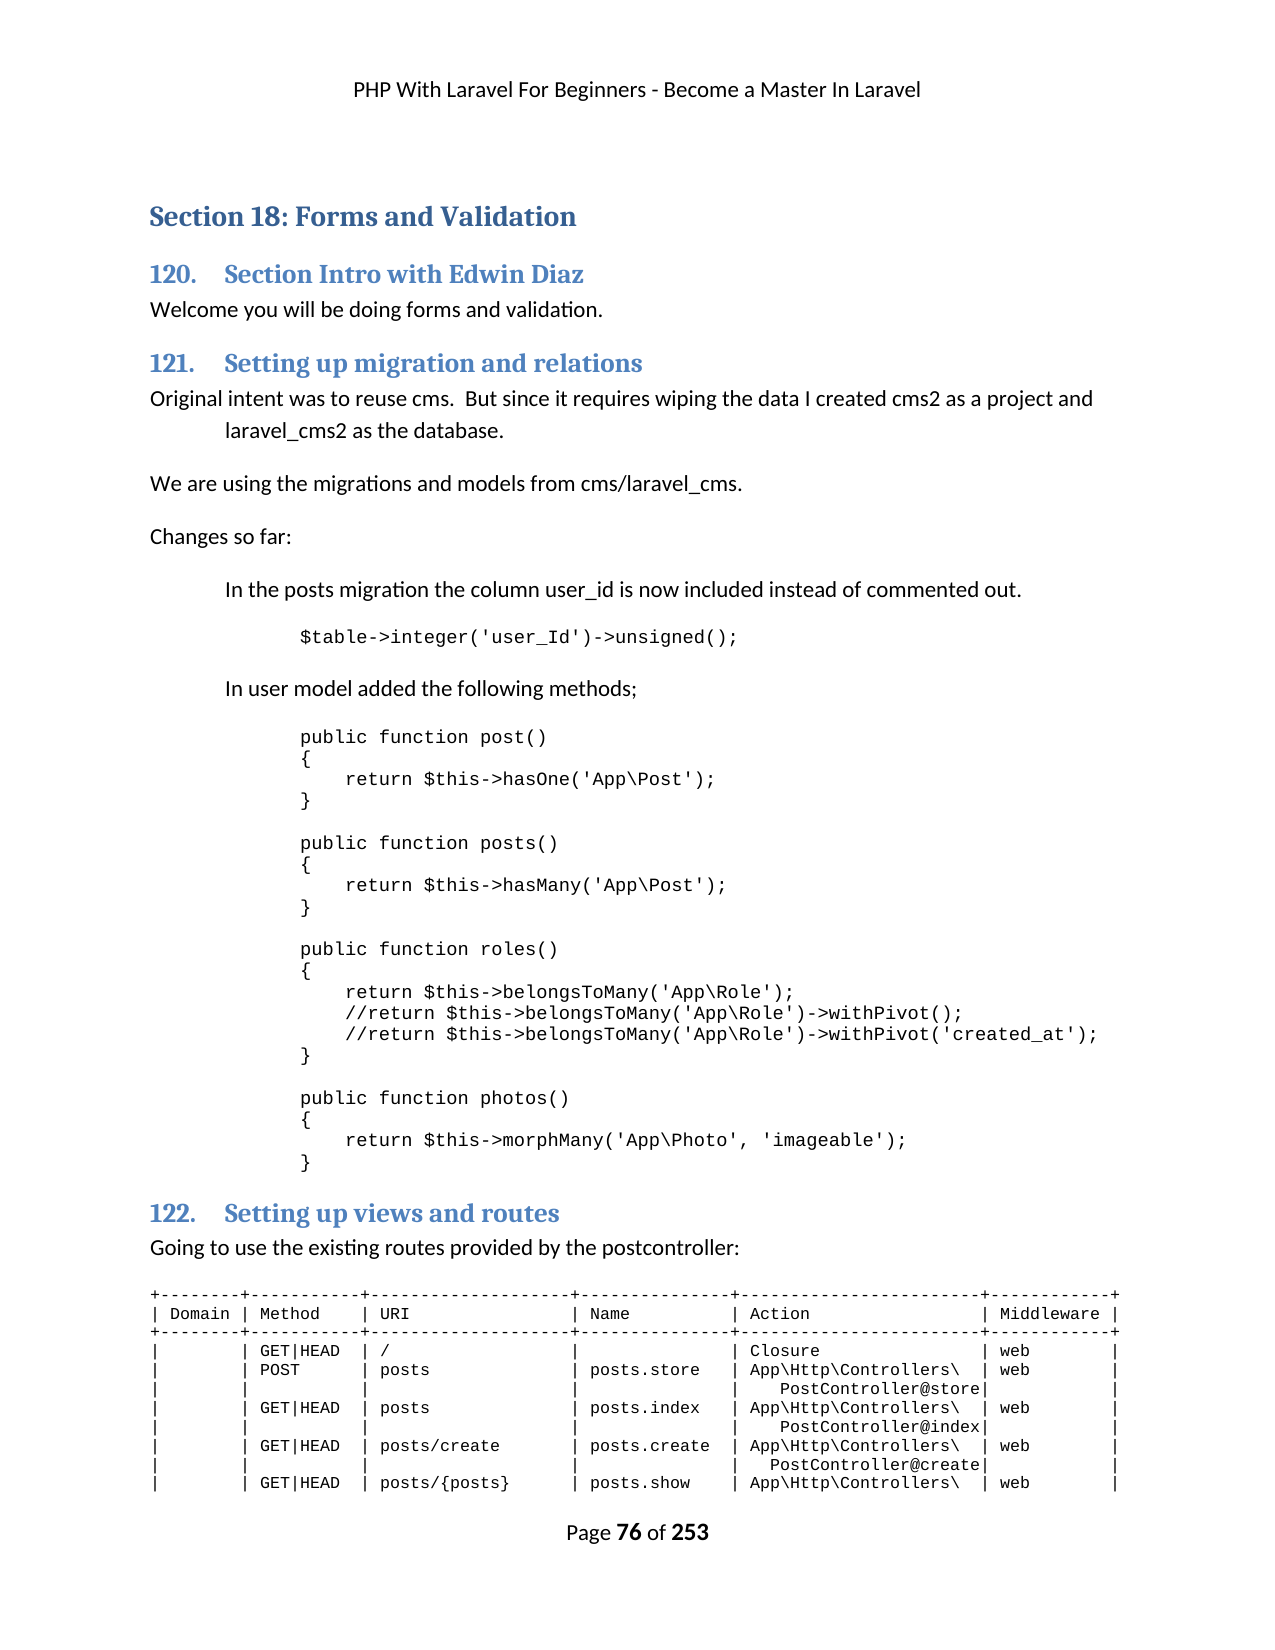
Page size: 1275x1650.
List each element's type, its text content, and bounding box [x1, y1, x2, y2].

text public function roles() [300, 940, 1125, 961]
text Going to use the existing routes provided by the postcontroller: [150, 1233, 1125, 1261]
text } [300, 1152, 1125, 1174]
text { [300, 961, 1125, 982]
text Changes so far: [150, 522, 1125, 550]
text We are using the migrations and models from cms/laravel_cms. [150, 469, 1125, 497]
text | | GET|HEAD | posts/{posts} | posts.show | App\Http\Controllers\ | web | [150, 1475, 1125, 1494]
text } [300, 1046, 1125, 1067]
text | | GET|HEAD | posts | posts.index | App\Http\Controllers\ | web | [150, 1399, 1125, 1418]
text $table->integer('user_Id')->unsigned(); [150, 628, 1125, 649]
text return $this->belongsToMany('App\Role'); [300, 982, 1125, 1004]
text +--------+-----------+--------------------+---------------+------------------------+------------+ [150, 1286, 1125, 1305]
text | | | | | PostController@index| | [150, 1418, 1125, 1437]
text return $this->morphMany('App\Photo', 'imageable'); [300, 1131, 1125, 1152]
text return $this->hasOne('App\Post'); [300, 770, 1125, 791]
text Welcome you will be doing forms and validation. [150, 295, 1125, 323]
text { [300, 855, 1125, 876]
text public function posts() [300, 834, 1125, 855]
text public function photos() [300, 1089, 1125, 1110]
text //return $this->belongsToMany('App\Role')->withPivot(); [300, 1004, 1125, 1025]
subtitle Setting up migration and relations [150, 348, 1125, 379]
text | | GET|HEAD | / | | Closure | web | [150, 1343, 1125, 1362]
text } [300, 897, 1125, 919]
text +--------+-----------+--------------------+---------------+------------------------+------------+ [150, 1324, 1125, 1343]
text | | | | | PostController@create| | [150, 1456, 1125, 1475]
text | | POST | posts | posts.store | App\Http\Controllers\ | web | [150, 1362, 1125, 1381]
text return $this->hasMany('App\Post'); [300, 876, 1125, 897]
subtitle Setting up views and routes [150, 1198, 1125, 1229]
text { [300, 1110, 1125, 1131]
text In the posts migration the column user_id is now included instead of commented out. [150, 575, 1125, 603]
text | | | | | PostController@store| | [150, 1381, 1125, 1399]
text Original intent was to reuse cms. But since it requires wiping the data I created cms2 as a project and laravel_cms2 as the database. [150, 384, 1125, 444]
subtitle Section Intro with Edwin Diaz [150, 259, 1125, 291]
text } [300, 791, 1125, 812]
text //return $this->belongsToMany('App\Role')->withPivot('created_at'); [300, 1025, 1125, 1046]
text { [300, 749, 1125, 770]
text In user model added the following methods; [150, 674, 1125, 702]
text public function post() [300, 727, 1125, 749]
text | Domain | Method | URI | Name | Action | Middleware | [150, 1305, 1125, 1324]
text | | GET|HEAD | posts/create | posts.create | App\Http\Controllers\ | web | [150, 1437, 1125, 1456]
subtitle Section 18: Forms and Validation [150, 200, 1125, 233]
